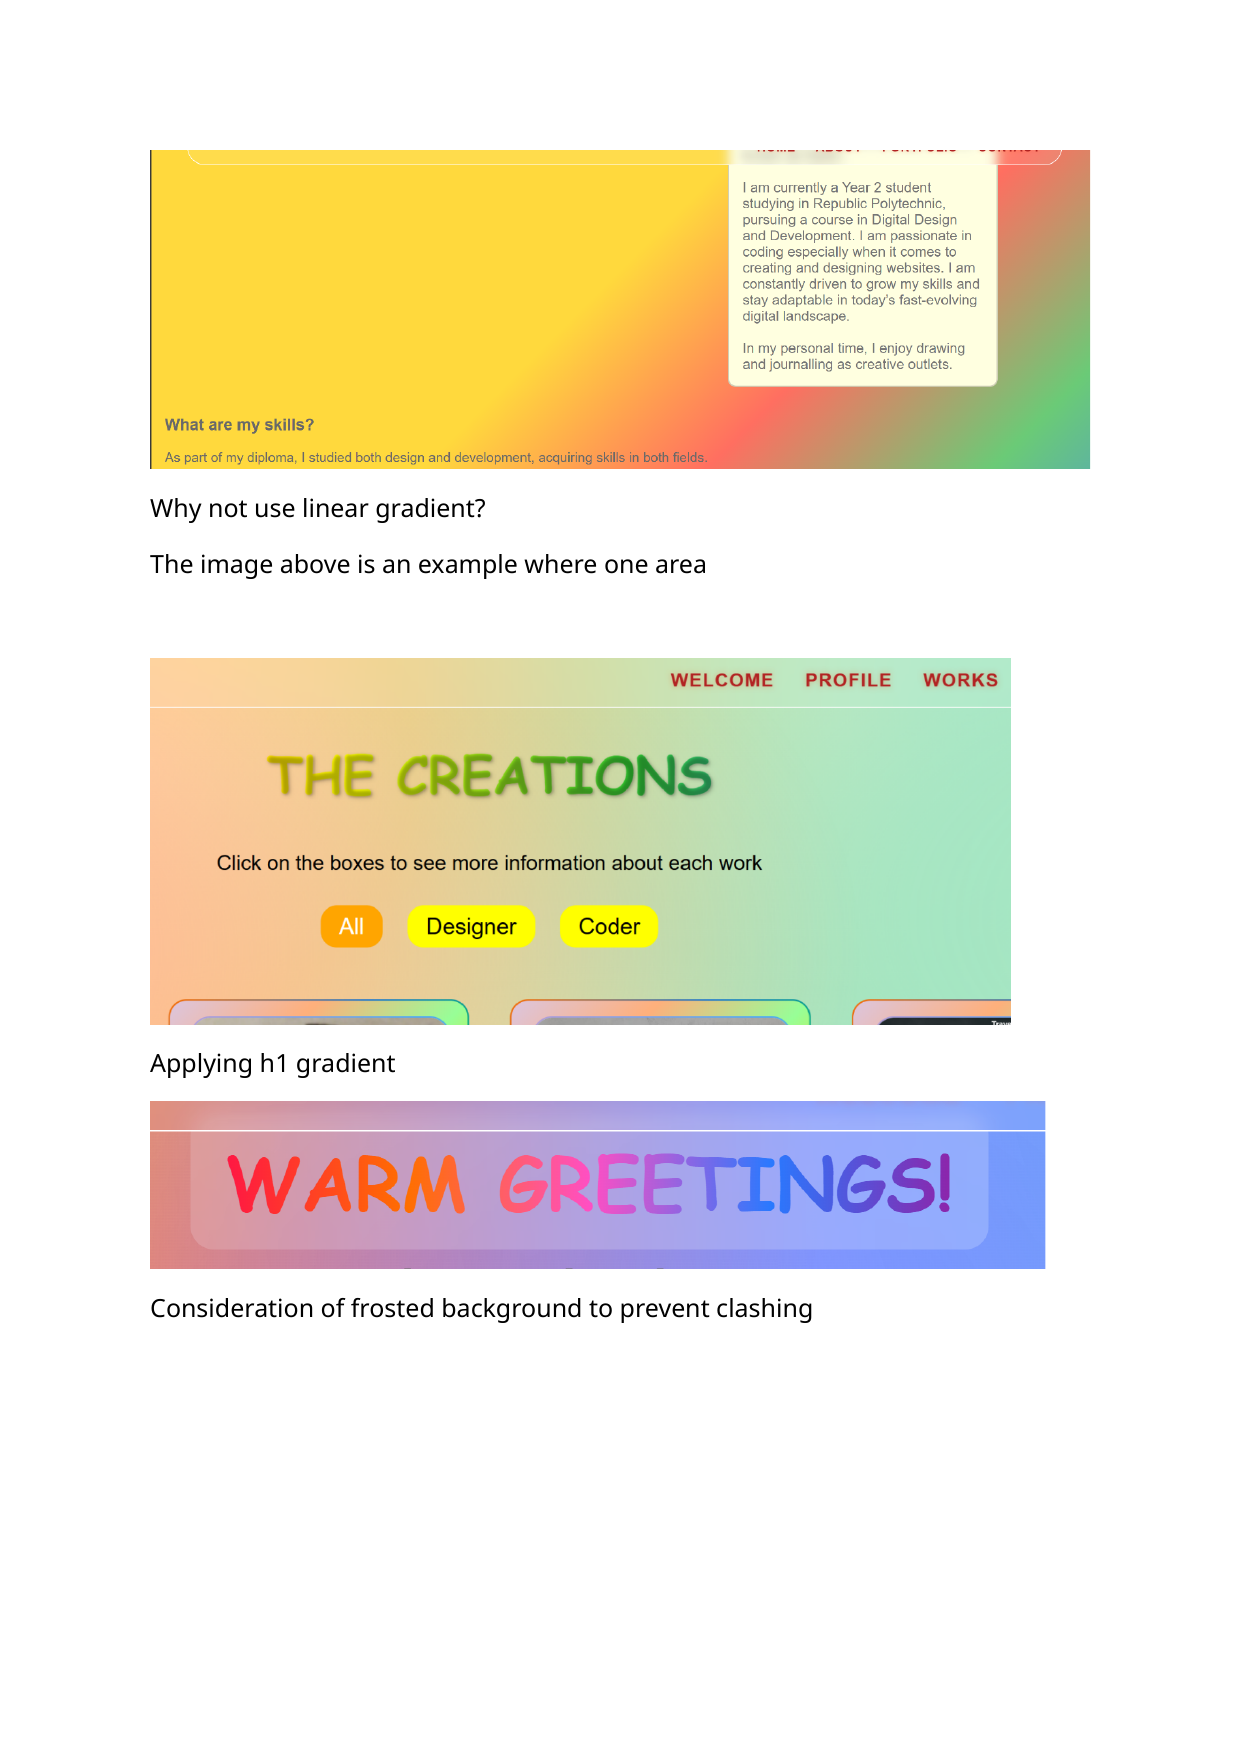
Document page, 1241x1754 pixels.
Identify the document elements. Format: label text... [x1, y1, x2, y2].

text Consideration of frosted background to prevent clashing [150, 1291, 1090, 1325]
picture [150, 1101, 1046, 1269]
text Why not use linear gradient? [150, 491, 1090, 525]
text Applying h1 gradient [150, 1046, 1090, 1080]
picture [150, 658, 1011, 1025]
picture [150, 150, 1091, 469]
text The image above is an example where one area [150, 547, 1090, 581]
